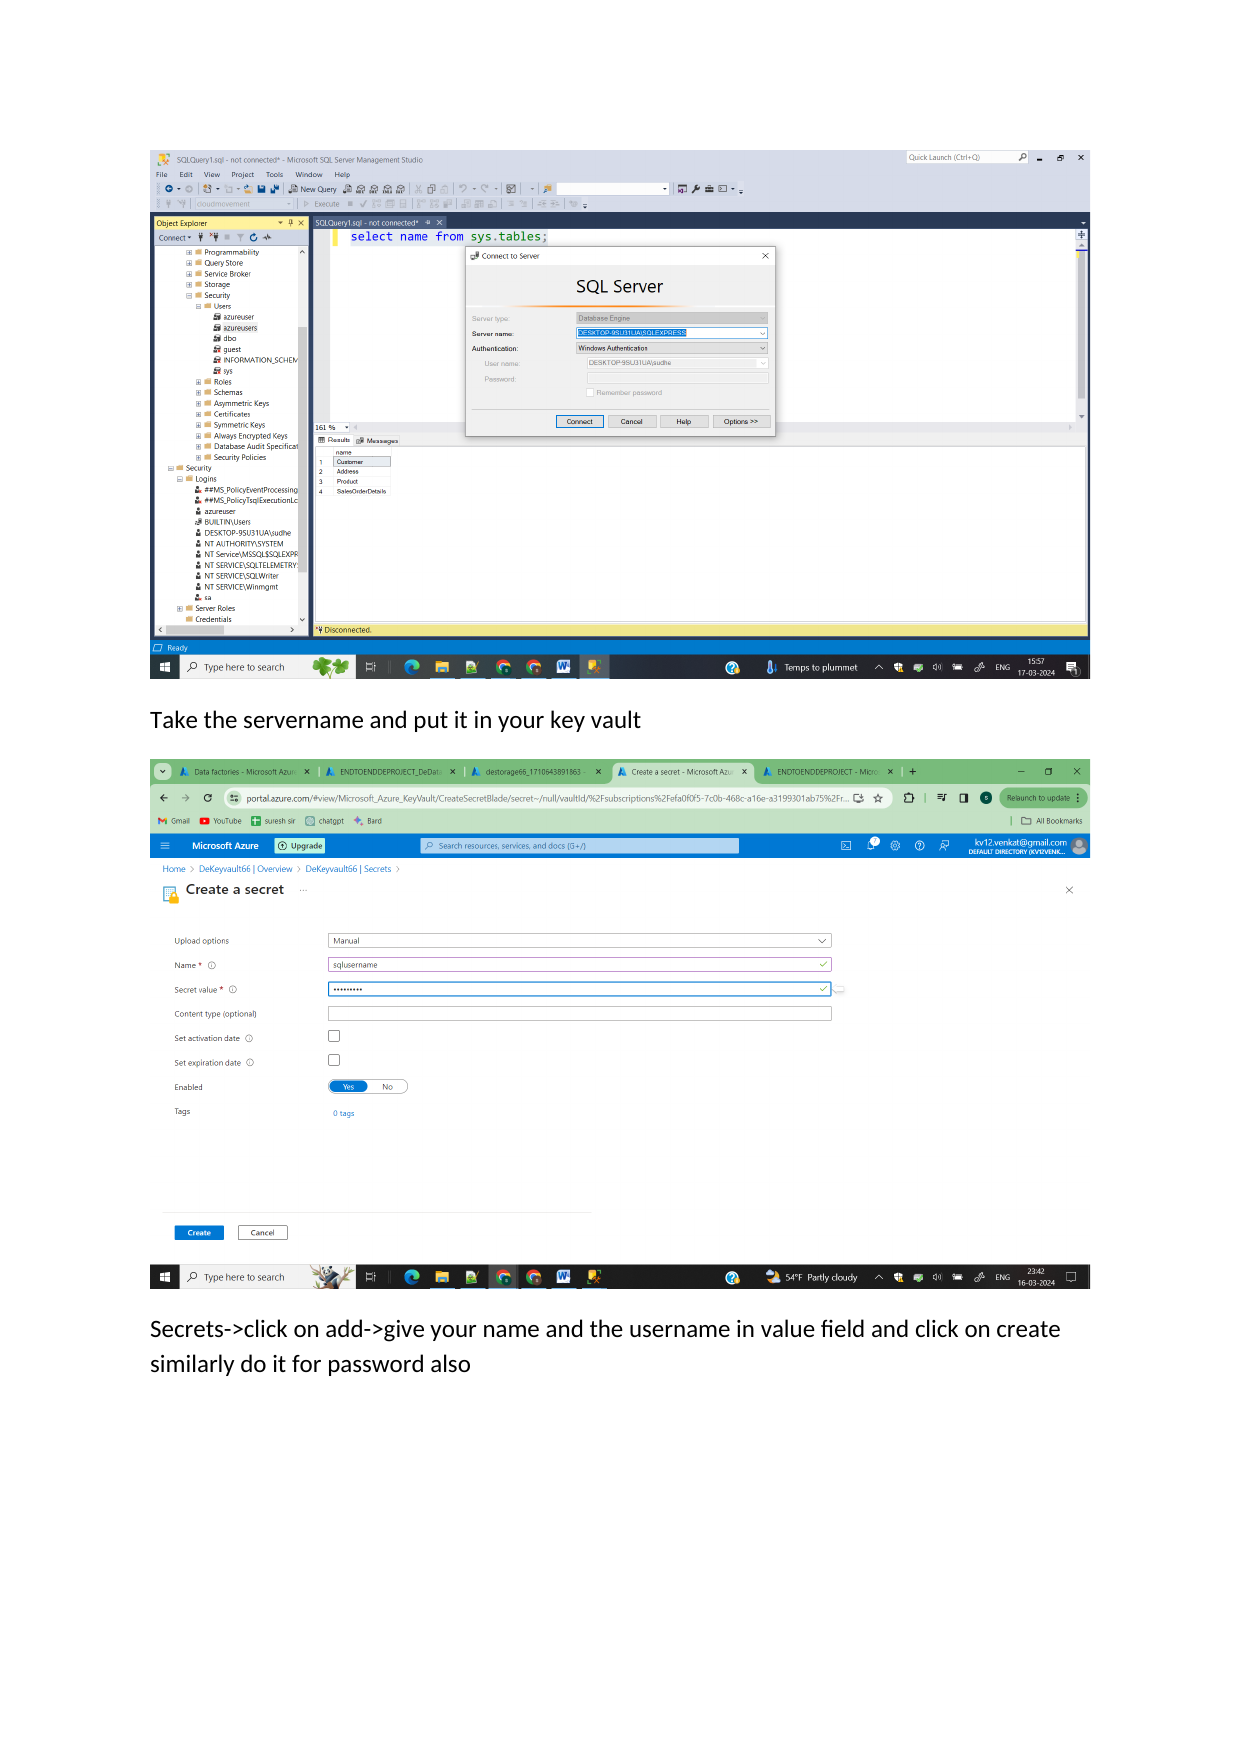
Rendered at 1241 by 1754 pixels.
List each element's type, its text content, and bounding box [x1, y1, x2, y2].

text Take the servername and put it in your key vault [150, 704, 1090, 734]
text Secrets->click on add->give your name and the username in value field and click on create similarly do it for password also [150, 1313, 1090, 1379]
picture [150, 150, 1091, 679]
picture [150, 759, 1091, 1289]
